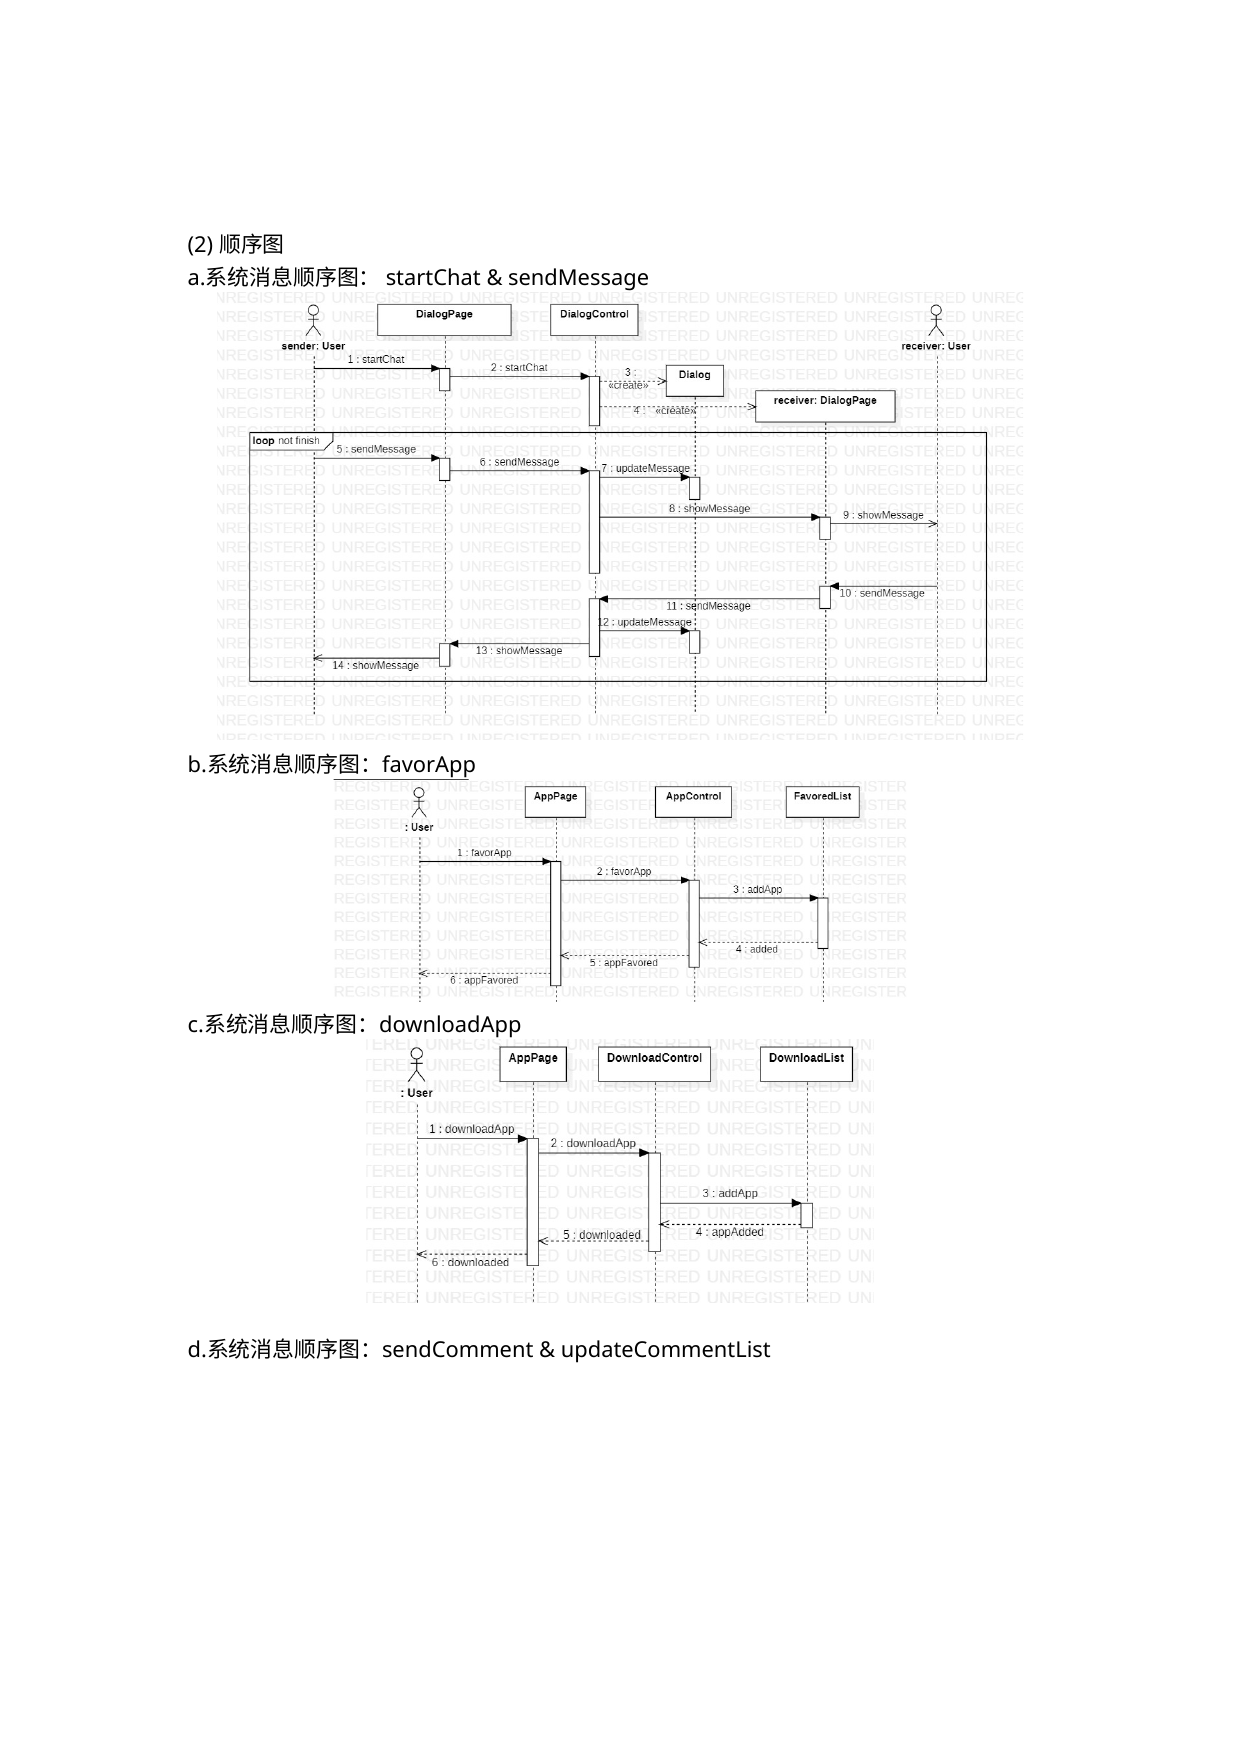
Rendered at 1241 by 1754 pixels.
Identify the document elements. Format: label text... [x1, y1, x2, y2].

picture [333, 779, 907, 1002]
text b.系统消息顺序图：favorApp [187, 747, 1053, 779]
text c.系统消息顺序图：downloadApp [187, 1007, 1053, 1039]
picture [217, 292, 1024, 740]
text d.系统消息顺序图：sendComment & updateCommentList [187, 1332, 1053, 1364]
text (2) 顺序图 [187, 227, 1053, 259]
text a.系统消息顺序图： startChat & sendMessage [187, 259, 1053, 292]
picture [366, 1039, 874, 1303]
